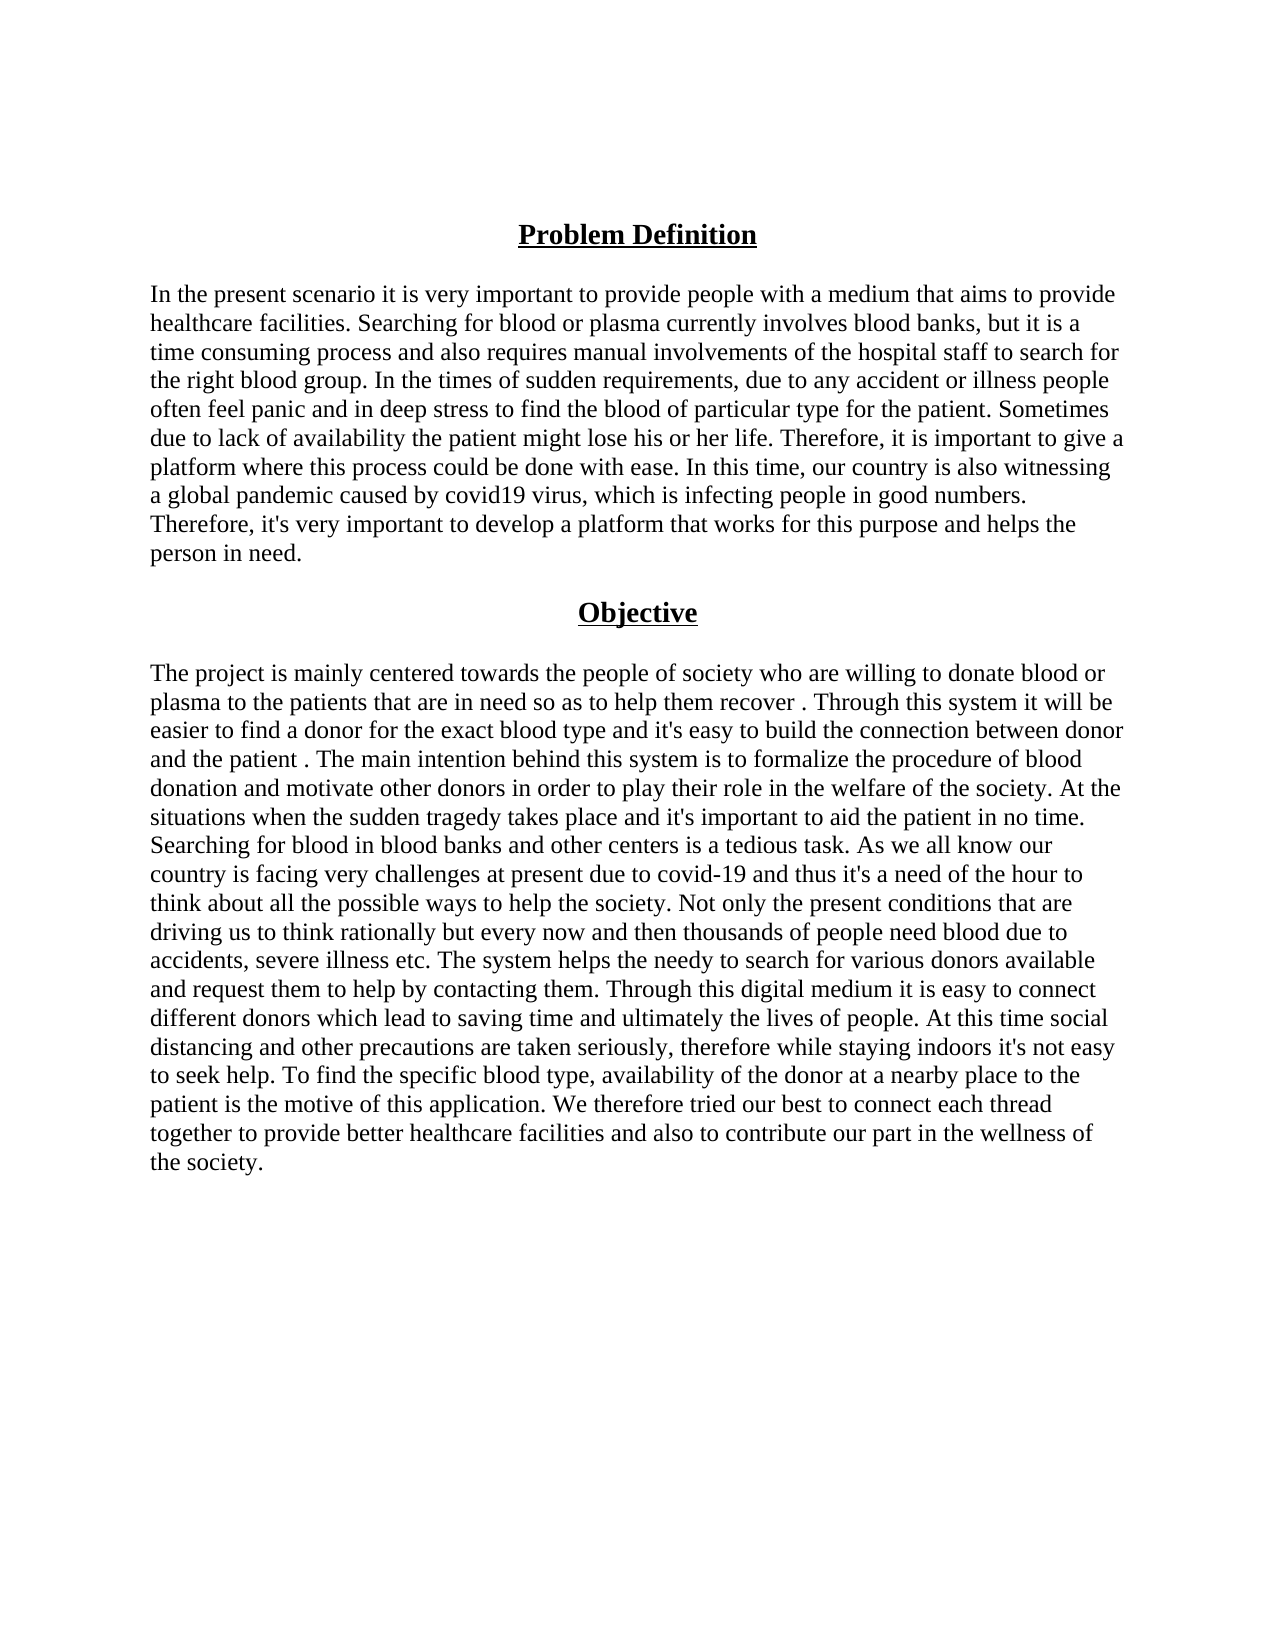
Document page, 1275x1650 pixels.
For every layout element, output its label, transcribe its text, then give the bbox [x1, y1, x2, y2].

text The project is mainly centered towards the people of society who are willing to donate blood or plasma to the patients that are in need so as to help them recover . Through this system it will be easier to find a donor for the exact blood type and it's easy to build the connection between donor and the patient . The main intention behind this system is to formalize the procedure of blood donation and motivate other donors in order to play their role in the welfare of the society. At the situations when the sudden tragedy takes place and it's important to aid the patient in no time. Searching for blood in blood banks and other centers is a tedious task. As we all know our country is facing very challenges at present due to covid-19 and thus it's a need of the hour to think about all the possible ways to help the society. Not only the present conditions that are driving us to think rationally but every now and then thousands of people need blood due to accidents, severe illness etc. The system helps the needy to search for various donors available and request them to help by contacting them. Through this digital medium it is easy to connect different donors which lead to saving time and ultimately the lives of people. At this time social distancing and other precautions are taken seriously, therefore while staying indoors it's not easy to seek help. To find the specific blood type, availability of the donor at a nearby place to the patient is the motive of this application. We therefore tried our best to connect each thread together to provide better healthcare facilities and also to contribute our part in the wellness of the society. [150, 658, 1125, 1175]
text Problem Definition [150, 217, 1125, 251]
text Objective [150, 596, 1125, 629]
text In the present scenario it is very important to provide people with a medium that aims to provide healthcare facilities. Searching for blood or plasma currently involves blood banks, but it is a time consuming process and also requires manual involvements of the hospital staff to search for the right blood group. In the times of sudden requirements, due to any accident or illness people often feel panic and in deep stress to find the blood of particular type for the patient. Sometimes due to lack of availability the patient might lose his or her life. Therefore, it is important to give a platform where this process could be done with ease. In this time, our country is also witnessing a global pandemic caused by covid19 virus, which is infecting people in good numbers. Therefore, it's very important to develop a platform that works for this purpose and helps the person in need. [150, 279, 1125, 567]
